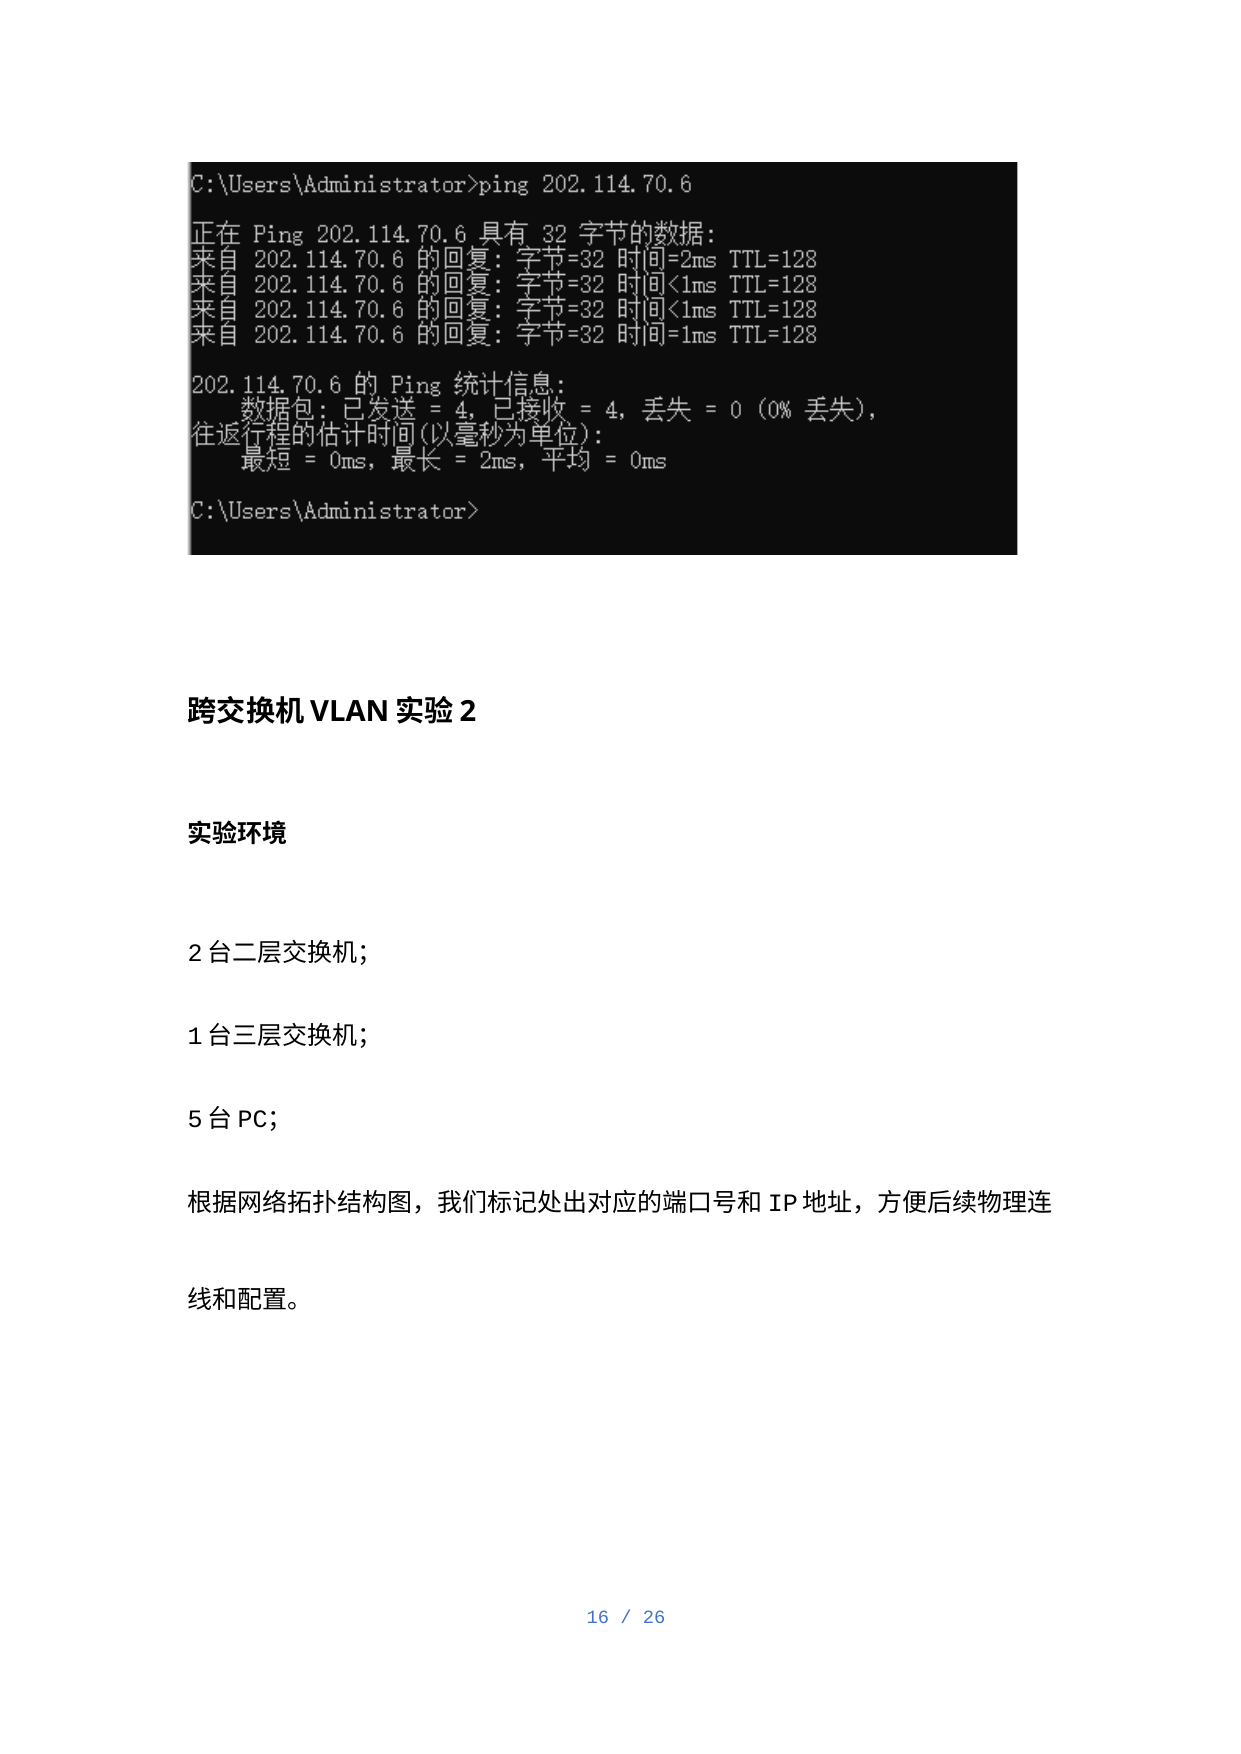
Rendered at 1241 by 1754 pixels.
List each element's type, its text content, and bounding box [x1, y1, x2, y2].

text 2台二层交换机； [187, 918, 1053, 983]
text 5台PC； [187, 1084, 1053, 1149]
subtitle 跨交换机VLAN实验2 [187, 677, 1053, 742]
text 根据网络拓扑结构图，我们标记处出对应的端口号和IP地址，方便后续物理连线和配置。 [187, 1168, 1053, 1330]
text 1台三层交换机； [187, 1001, 1053, 1066]
picture [187, 162, 1018, 555]
subtitle 实验环境 [187, 799, 1053, 864]
